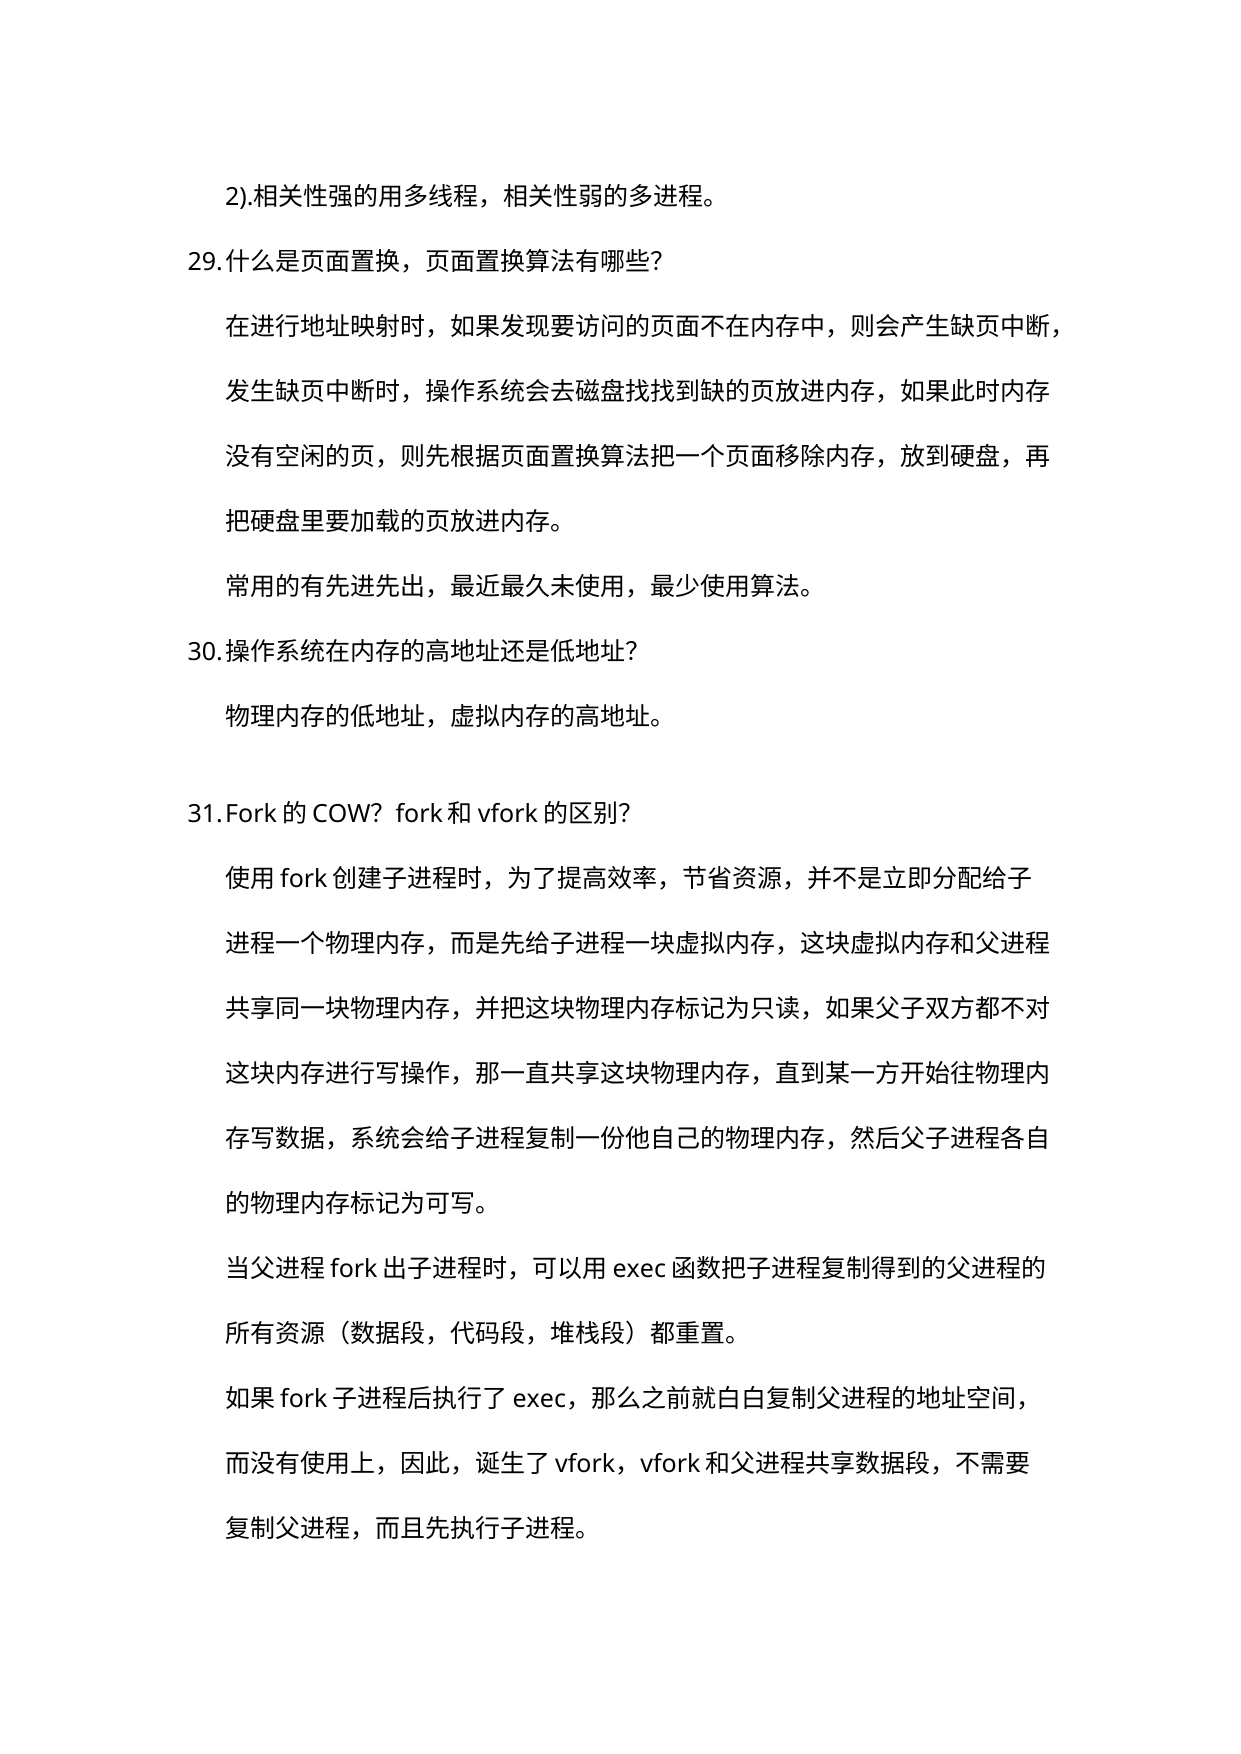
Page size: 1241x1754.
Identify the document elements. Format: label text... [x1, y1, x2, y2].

list 什么是页面置换，页面置换算法有哪些？ [187, 227, 1053, 292]
list 使用fork创建子进程时，为了提高效率，节省资源，并不是立即分配给子进程一个物理内存，而是先给子进程一块虚拟内存，这块虚拟内存和父进程共享同一块物理内存，并把这块物理内存标记为只读，如果父子双方都不对这块内存进行写操作，那一直共享这块物理内存，直到某一方开始往物理内存写数据，系统会给子进程复制一份他自己的物理内存，然后父子进程各自的物理内存标记为可写。 [225, 844, 1053, 1234]
list 操作系统在内存的高地址还是低地址？ [187, 617, 1053, 682]
list 2).相关性强的用多线程，相关性弱的多进程。 [225, 162, 1053, 227]
list 如果fork子进程后执行了exec，那么之前就白白复制父进程的地址空间，而没有使用上，因此，诞生了vfork，vfork和父进程共享数据段，不需要复制父进程，而且先执行子进程。 [225, 1364, 1053, 1559]
list 当父进程fork出子进程时，可以用exec函数把子进程复制得到的父进程的所有资源（数据段，代码段，堆栈段）都重置。 [225, 1234, 1053, 1364]
list 在进行地址映射时，如果发现要访问的页面不在内存中，则会产生缺页中断，发生缺页中断时，操作系统会去磁盘找找到缺的页放进内存，如果此时内存没有空闲的页，则先根据页面置换算法把一个页面移除内存，放到硬盘，再把硬盘里要加载的页放进内存。 [225, 292, 1053, 552]
list 物理内存的低地址，虚拟内存的高地址。 [225, 682, 1053, 747]
list 常用的有先进先出，最近最久未使用，最少使用算法。 [225, 552, 1053, 617]
list Fork的COW？fork和vfork的区别？ [187, 779, 1053, 844]
